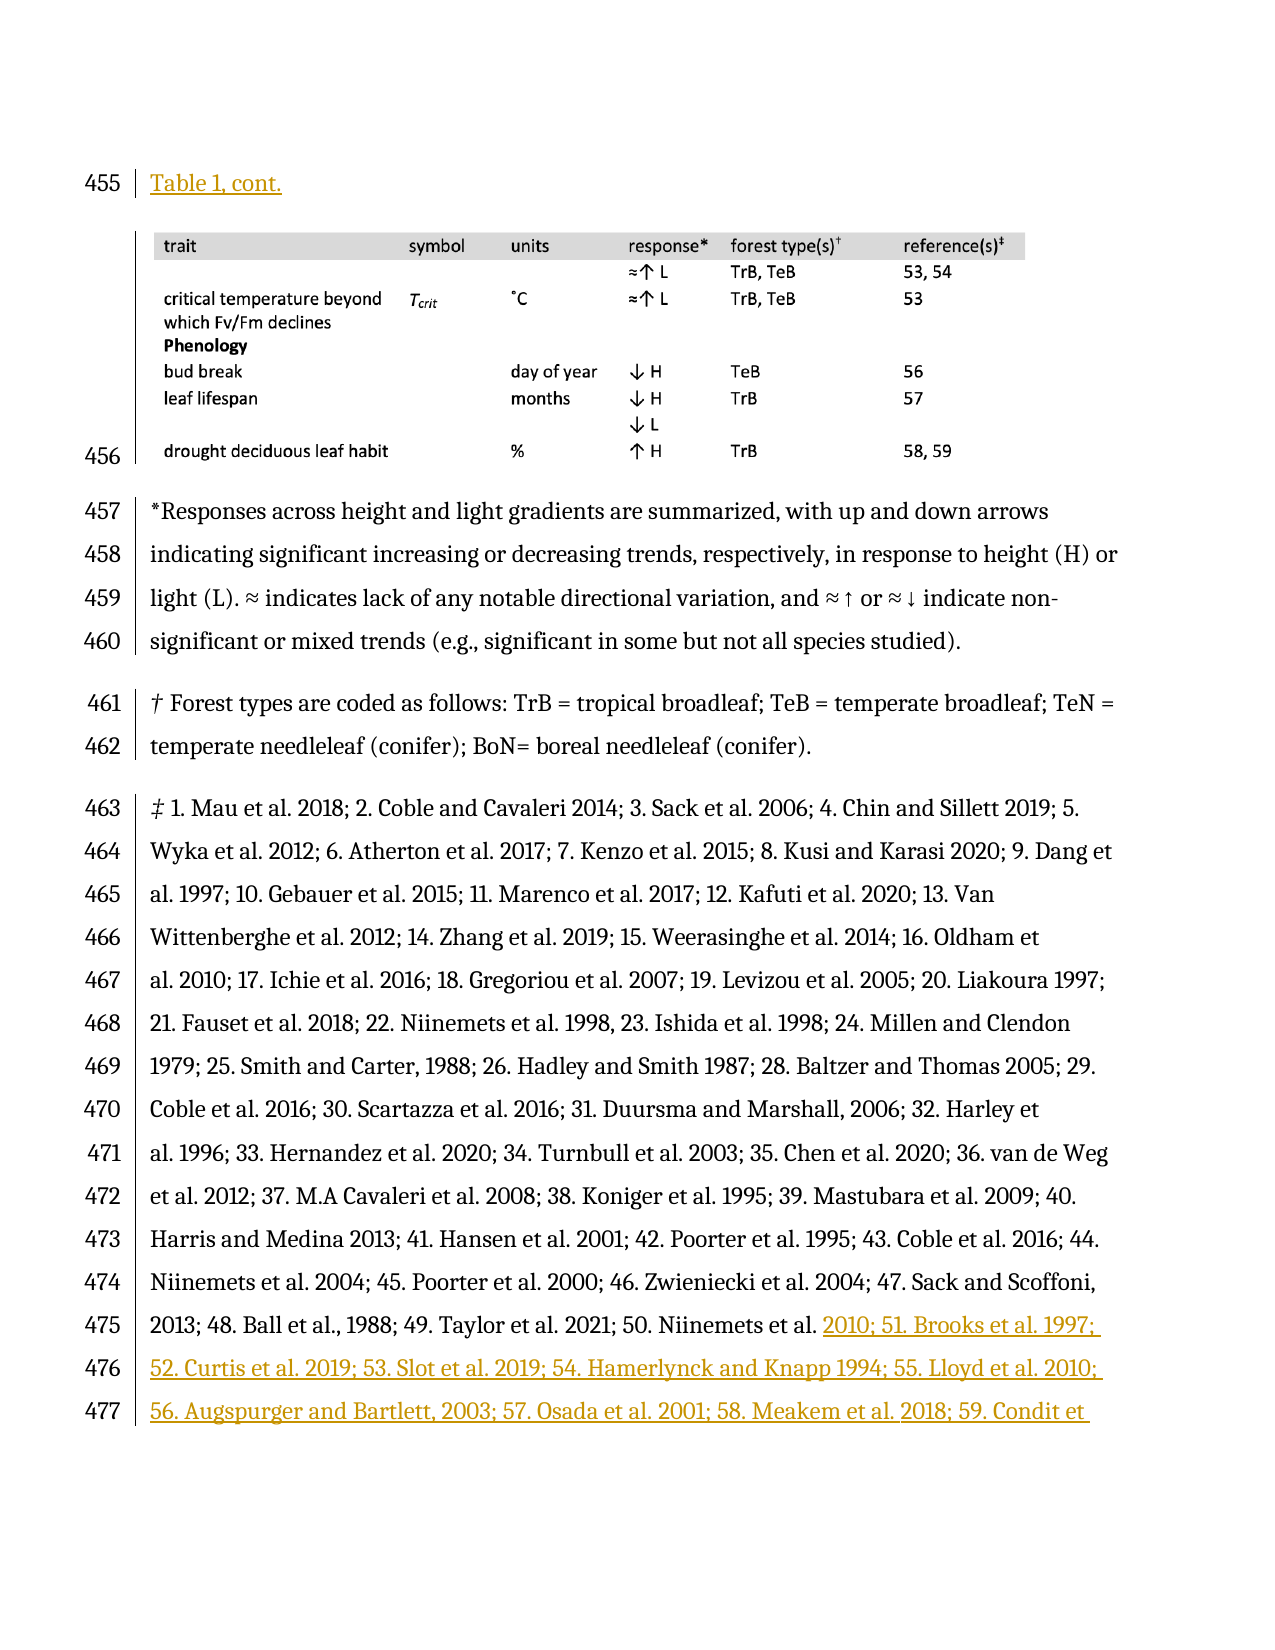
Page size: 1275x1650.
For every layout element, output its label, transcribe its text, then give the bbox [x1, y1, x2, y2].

text Forest types are coded as follows: TrB = tropical broadleaf; TeB = temperate broadleaf; TeN = temperate needleleaf (conifer); BoN= boreal needleleaf (conifer). [150, 688, 1125, 760]
picture [150, 230, 1025, 465]
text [150, 793, 1125, 1426]
text *Responses across height and light gradients are summarized, with up and down arrows indicating significant increasing or decreasing trends, respectively, in response to height (H) or light (L). indicates lack of any notable directional variation, and or indicate non-significant or mixed trends (e.g., significant in some but not all species studied). [150, 497, 1125, 655]
